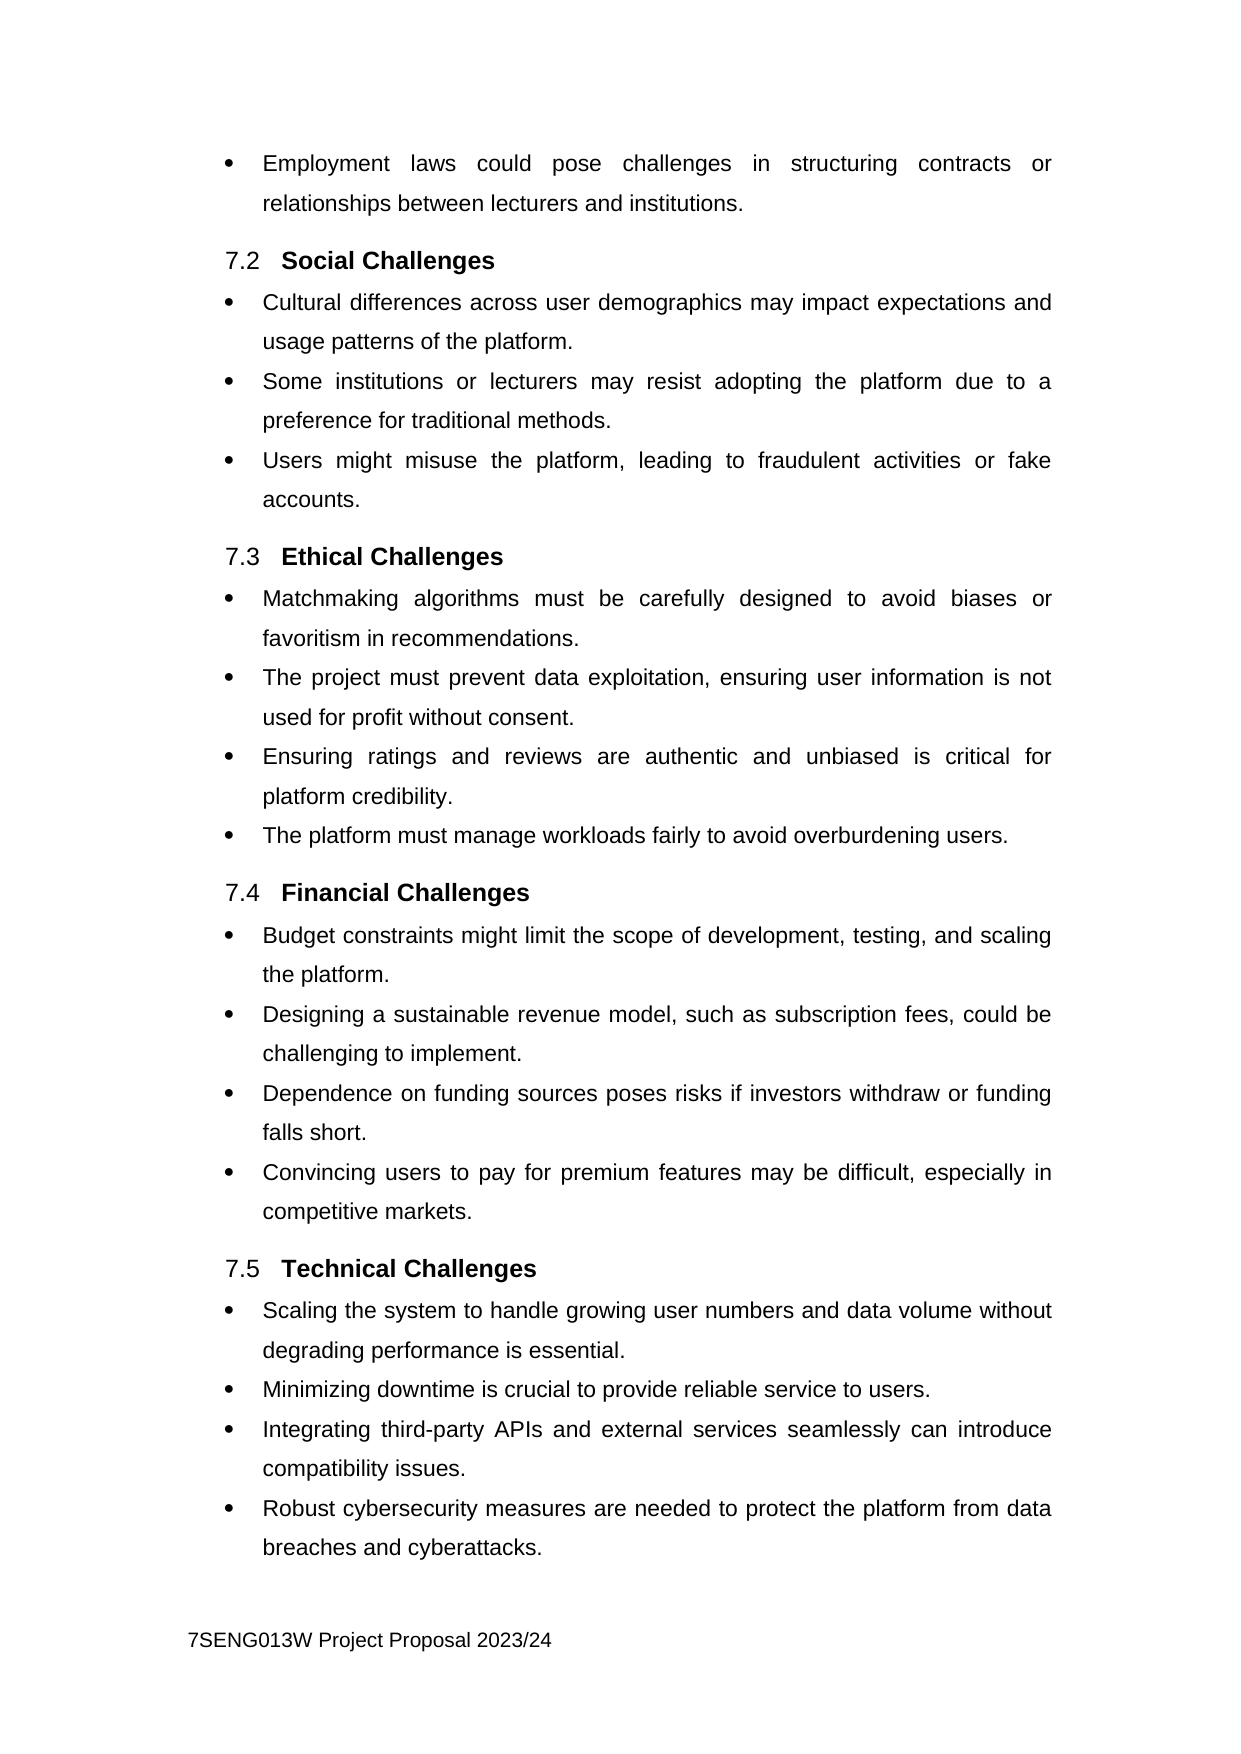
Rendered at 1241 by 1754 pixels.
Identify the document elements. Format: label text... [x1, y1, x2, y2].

list Matchmaking algorithms must be carefully designed to avoid biases or favoritism in recommendations. [225, 585, 1053, 651]
list Employment laws could pose challenges in structuring contracts or relationships between lecturers and institutions. [225, 150, 1053, 216]
list The platform must manage workloads fairly to avoid overburdening users. [225, 822, 1053, 849]
list Convincing users to pay for premium features may be difficult, especially in competitive markets. [225, 1158, 1053, 1224]
subtitle Social Challenges [225, 246, 1053, 274]
list Ensuring ratings and reviews are authentic and unbiased is critical for platform credibility. [225, 743, 1053, 809]
subtitle Ethical Challenges [225, 542, 1053, 571]
subtitle Technical Challenges [225, 1254, 1053, 1283]
list The project must prevent data exploitation, ensuring user information is not used for profit without consent. [225, 664, 1053, 730]
list Some institutions or lecturers may resist adopting the platform due to a preference for traditional methods. [225, 368, 1053, 433]
list Dependence on funding sources poses risks if investors withdraw or funding falls short. [225, 1079, 1053, 1145]
list Integrating third-party APIs and external services seamlessly can introduce compatibility issues. [225, 1416, 1053, 1481]
list Scaling the system to handle growing user numbers and data volume without degrading performance is essential. [225, 1297, 1053, 1363]
list Budget constraints might limit the scope of development, testing, and scaling the platform. [225, 922, 1053, 987]
list Minimizing downtime is crucial to provide reliable service to users. [225, 1376, 1053, 1402]
list Robust cybersecurity measures are needed to protect the platform from data breaches and cyberattacks. [225, 1494, 1053, 1560]
list Designing a sustainable revenue model, such as subscription fees, could be challenging to implement. [225, 1001, 1053, 1066]
list Cultural differences across user demographics may impact expectations and usage patterns of the platform. [225, 289, 1053, 354]
subtitle Financial Challenges [225, 878, 1053, 907]
list Users might misuse the platform, leading to fraudulent activities or fake accounts. [225, 447, 1053, 512]
